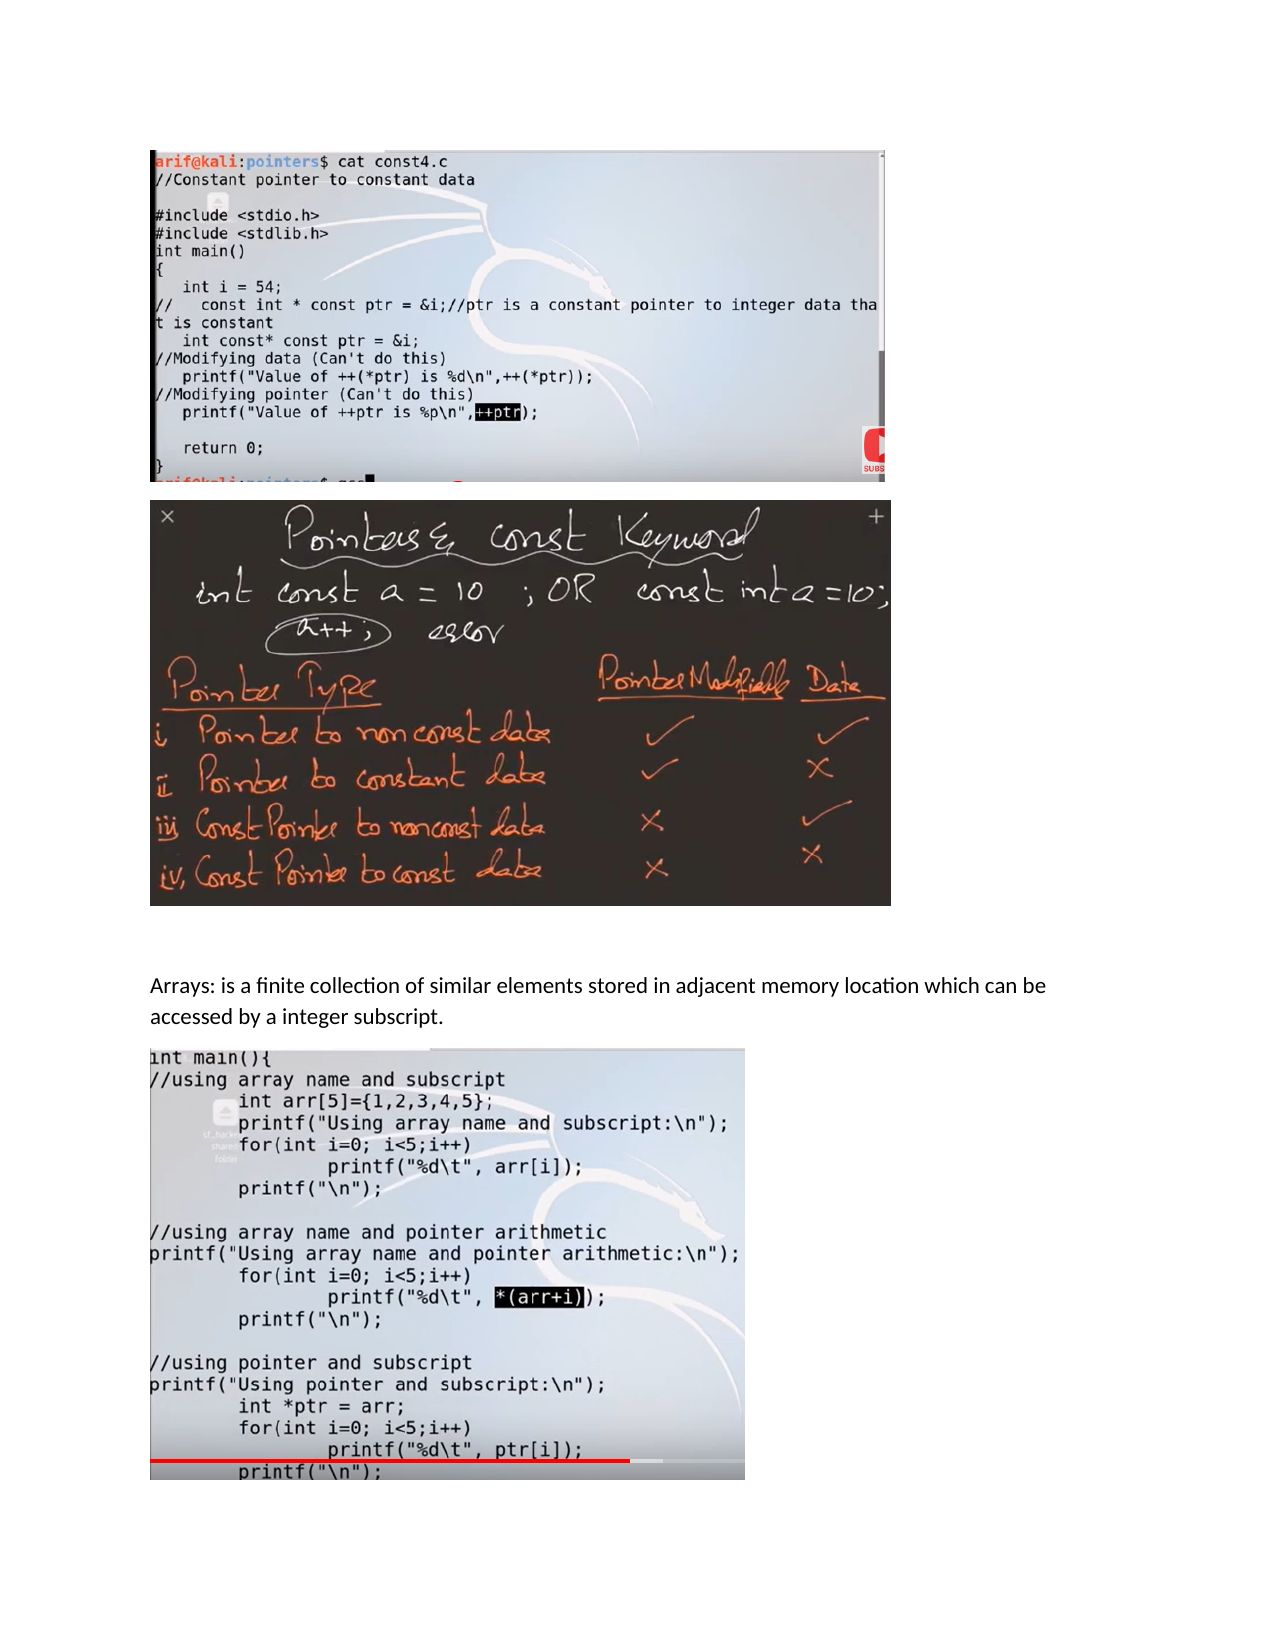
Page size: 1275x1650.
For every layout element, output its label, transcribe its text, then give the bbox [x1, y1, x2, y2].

picture [150, 1048, 745, 1480]
picture [150, 150, 885, 482]
picture [150, 500, 891, 906]
text Arrays: is a finite collection of similar elements stored in adjacent memory location which can be accessed by a integer subscript. [150, 972, 1125, 1030]
